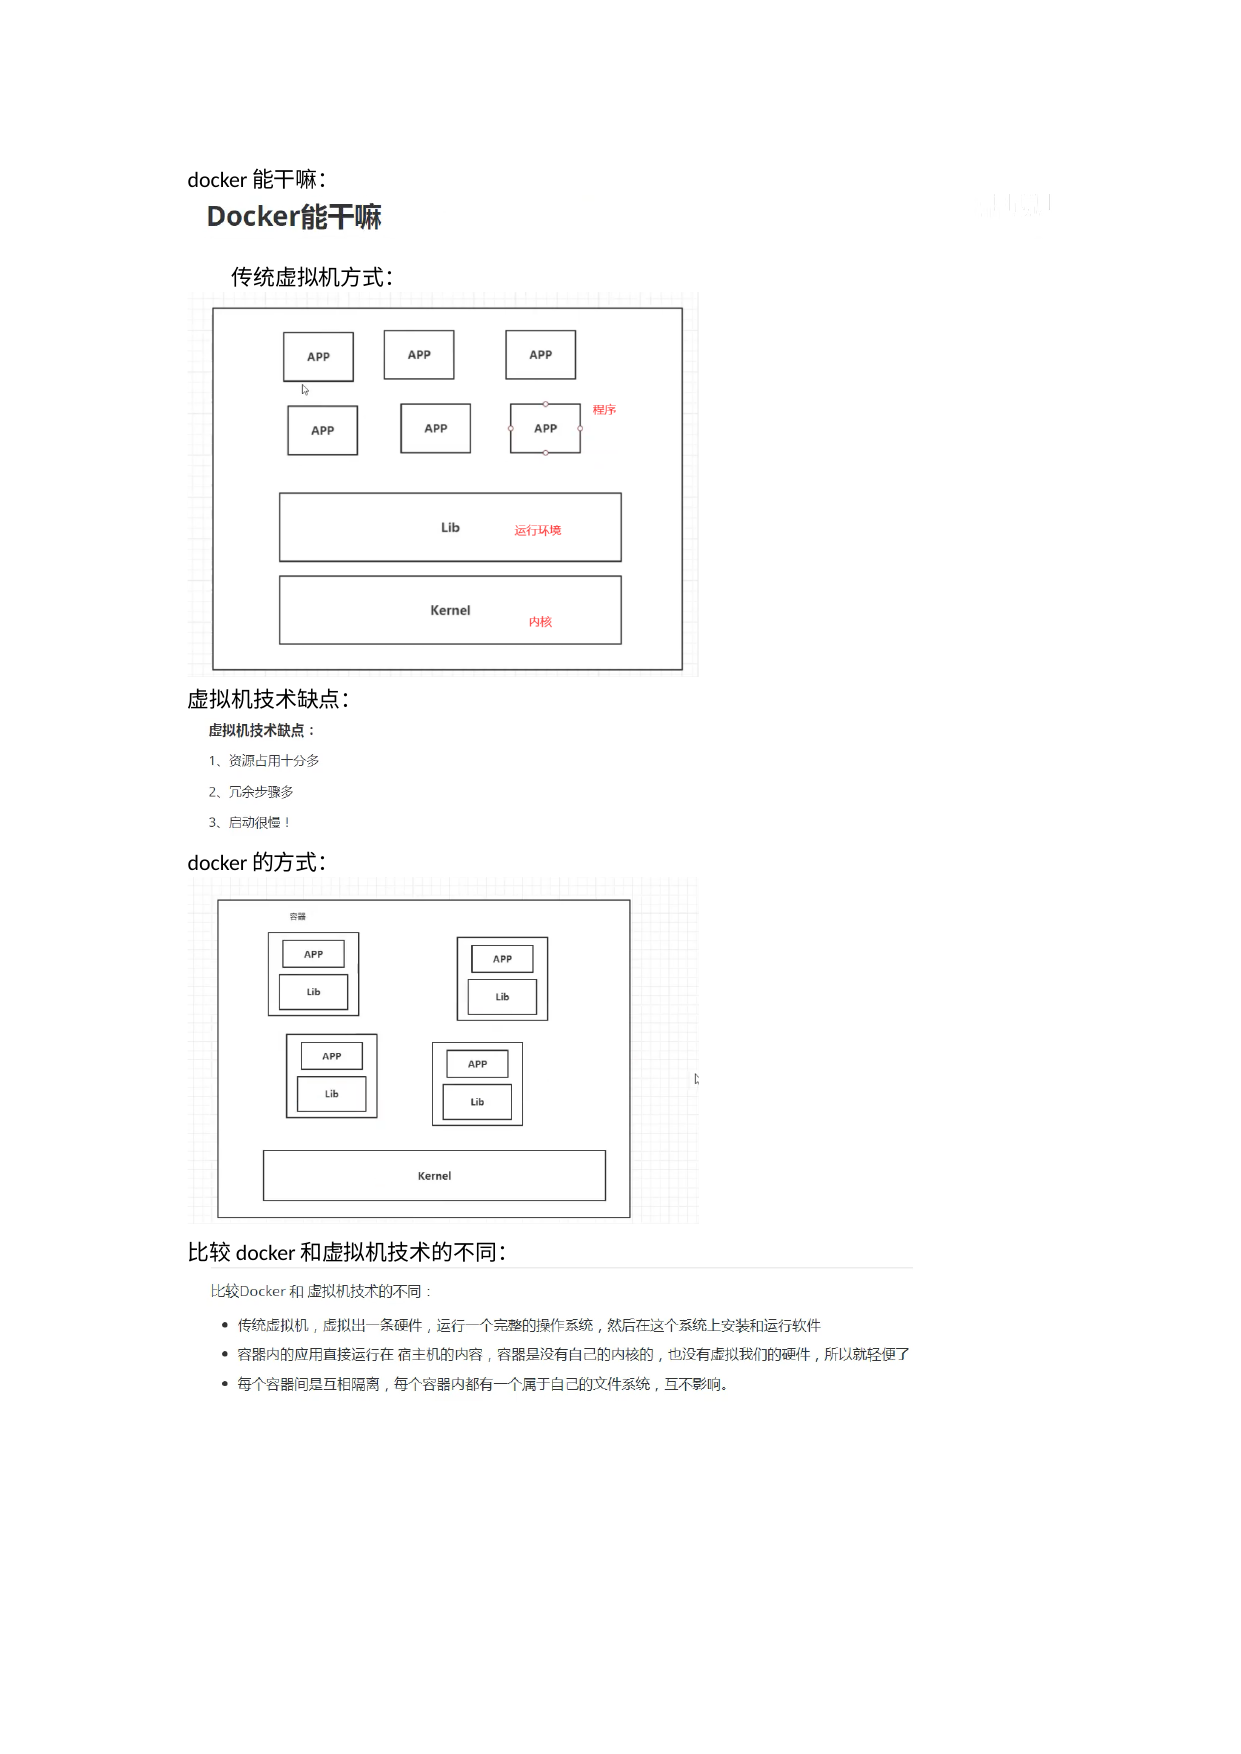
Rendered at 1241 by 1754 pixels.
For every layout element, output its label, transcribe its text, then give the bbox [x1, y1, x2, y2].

text 传统虚拟机方式： [187, 259, 1053, 292]
text 虚拟机技术缺点： [187, 682, 1053, 714]
text docker的方式： [187, 844, 1053, 877]
text 比较docker和虚拟机技术的不同： [187, 1234, 1053, 1267]
picture [187, 714, 1053, 836]
text docker能干嘛： [187, 162, 1053, 194]
picture [187, 194, 1052, 239]
picture [187, 1267, 1053, 1412]
picture [187, 292, 699, 677]
picture [187, 877, 699, 1224]
